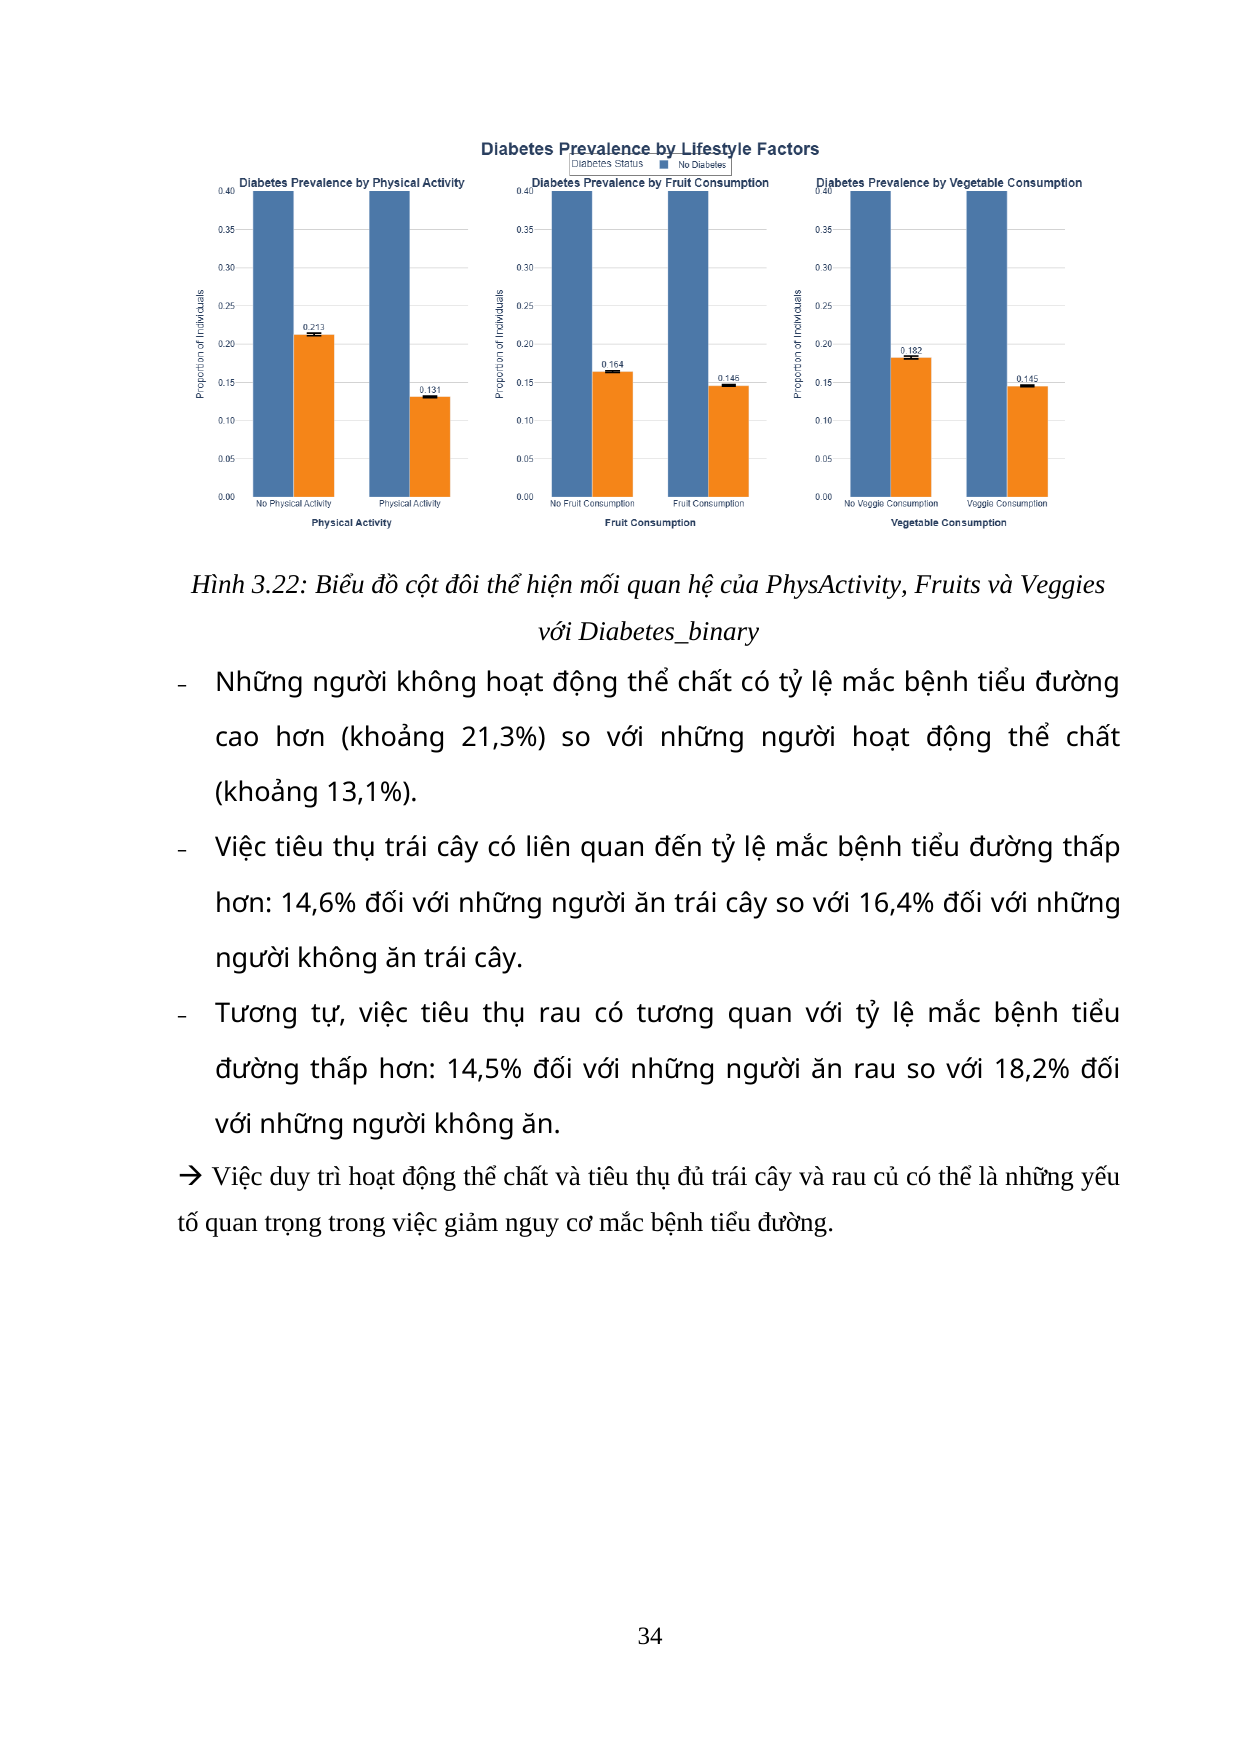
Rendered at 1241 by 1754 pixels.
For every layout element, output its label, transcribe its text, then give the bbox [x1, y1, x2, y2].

list Những người không hoạt động thể chất có tỷ lệ mắc bệnh tiểu đường cao hơn (khoảng 21,3%) so với những người hoạt động thể chất (khoảng 13,1%). [177, 662, 1122, 809]
list Tương tự, việc tiêu thụ rau có tương quan với tỷ lệ mắc bệnh tiểu đường thấp hơn: 14,5% đối với những người ăn rau so với 18,2% đối với những người không ăn. [177, 994, 1122, 1141]
picture [177, 118, 1123, 555]
text Hình 3.22: Biểu đồ cột đôi thể hiện mối quan hệ của PhysActivity, Fruits và Veggies với Diabetes_binary [177, 569, 1122, 646]
text Việc duy trì hoạt động thể chất và tiêu thụ đủ trái cây và rau củ có thể là những yếu tố quan trọng trong việc giảm nguy cơ mắc bệnh tiểu đường. [177, 1160, 1122, 1238]
list Việc tiêu thụ trái cây có liên quan đến tỷ lệ mắc bệnh tiểu đường thấp hơn: 14,6% đối với những người ăn trái cây so với 16,4% đối với những người không ăn trái cây. [177, 828, 1122, 975]
